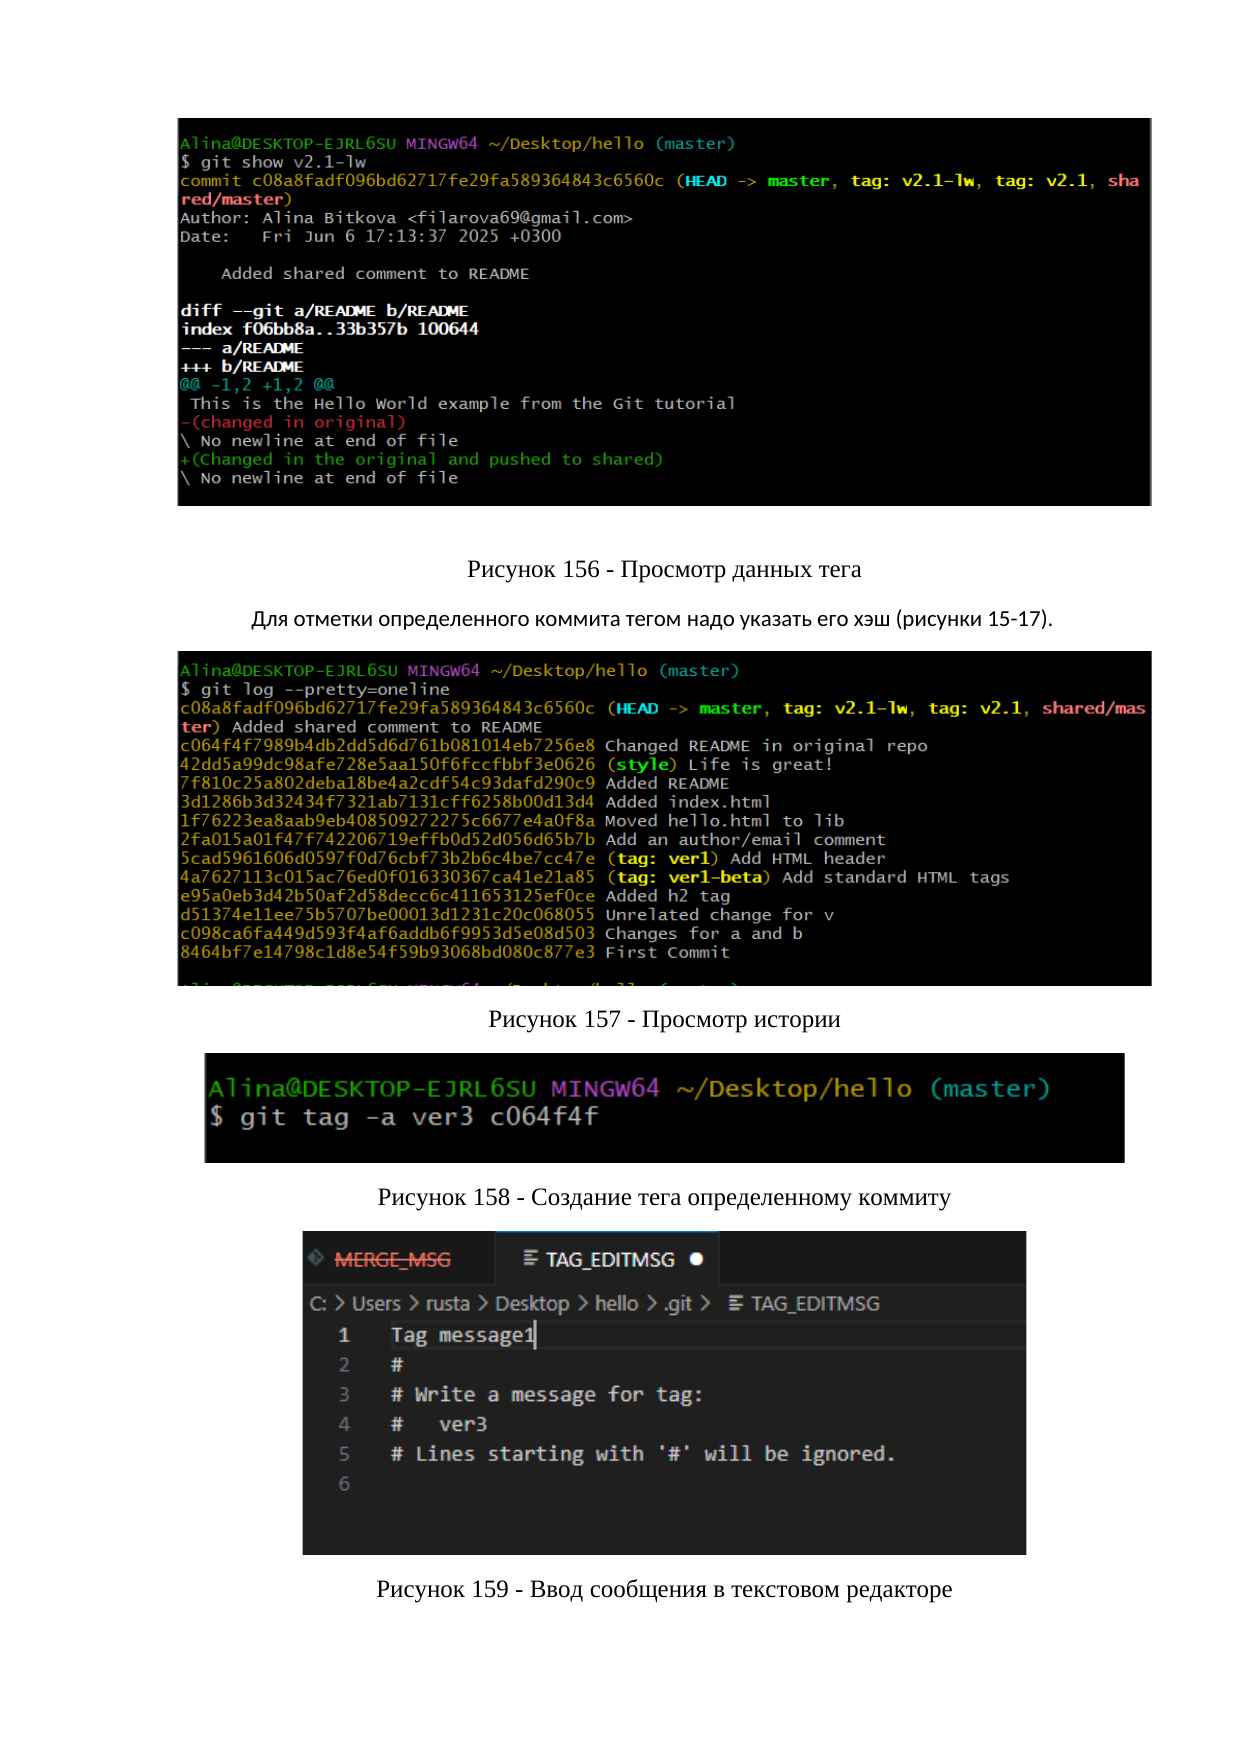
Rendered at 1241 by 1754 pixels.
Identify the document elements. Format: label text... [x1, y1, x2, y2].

text Рисунок 159 - Ввод сообщения в текстовом редакторе [177, 1574, 1152, 1602]
picture [204, 1053, 1125, 1163]
picture [302, 1231, 1027, 1555]
picture [177, 651, 1152, 986]
text Для отметки определенного коммита тегом надо указать его хэш (рисунки 15-17). [177, 604, 1152, 632]
text Рисунок 157 - Просмотр истории [177, 1004, 1152, 1033]
text Рисунок 156 - Просмотр данных тега [177, 554, 1152, 583]
picture [177, 118, 1152, 506]
text Рисунок 158 - Создание тега определенному коммиту [177, 1182, 1152, 1211]
